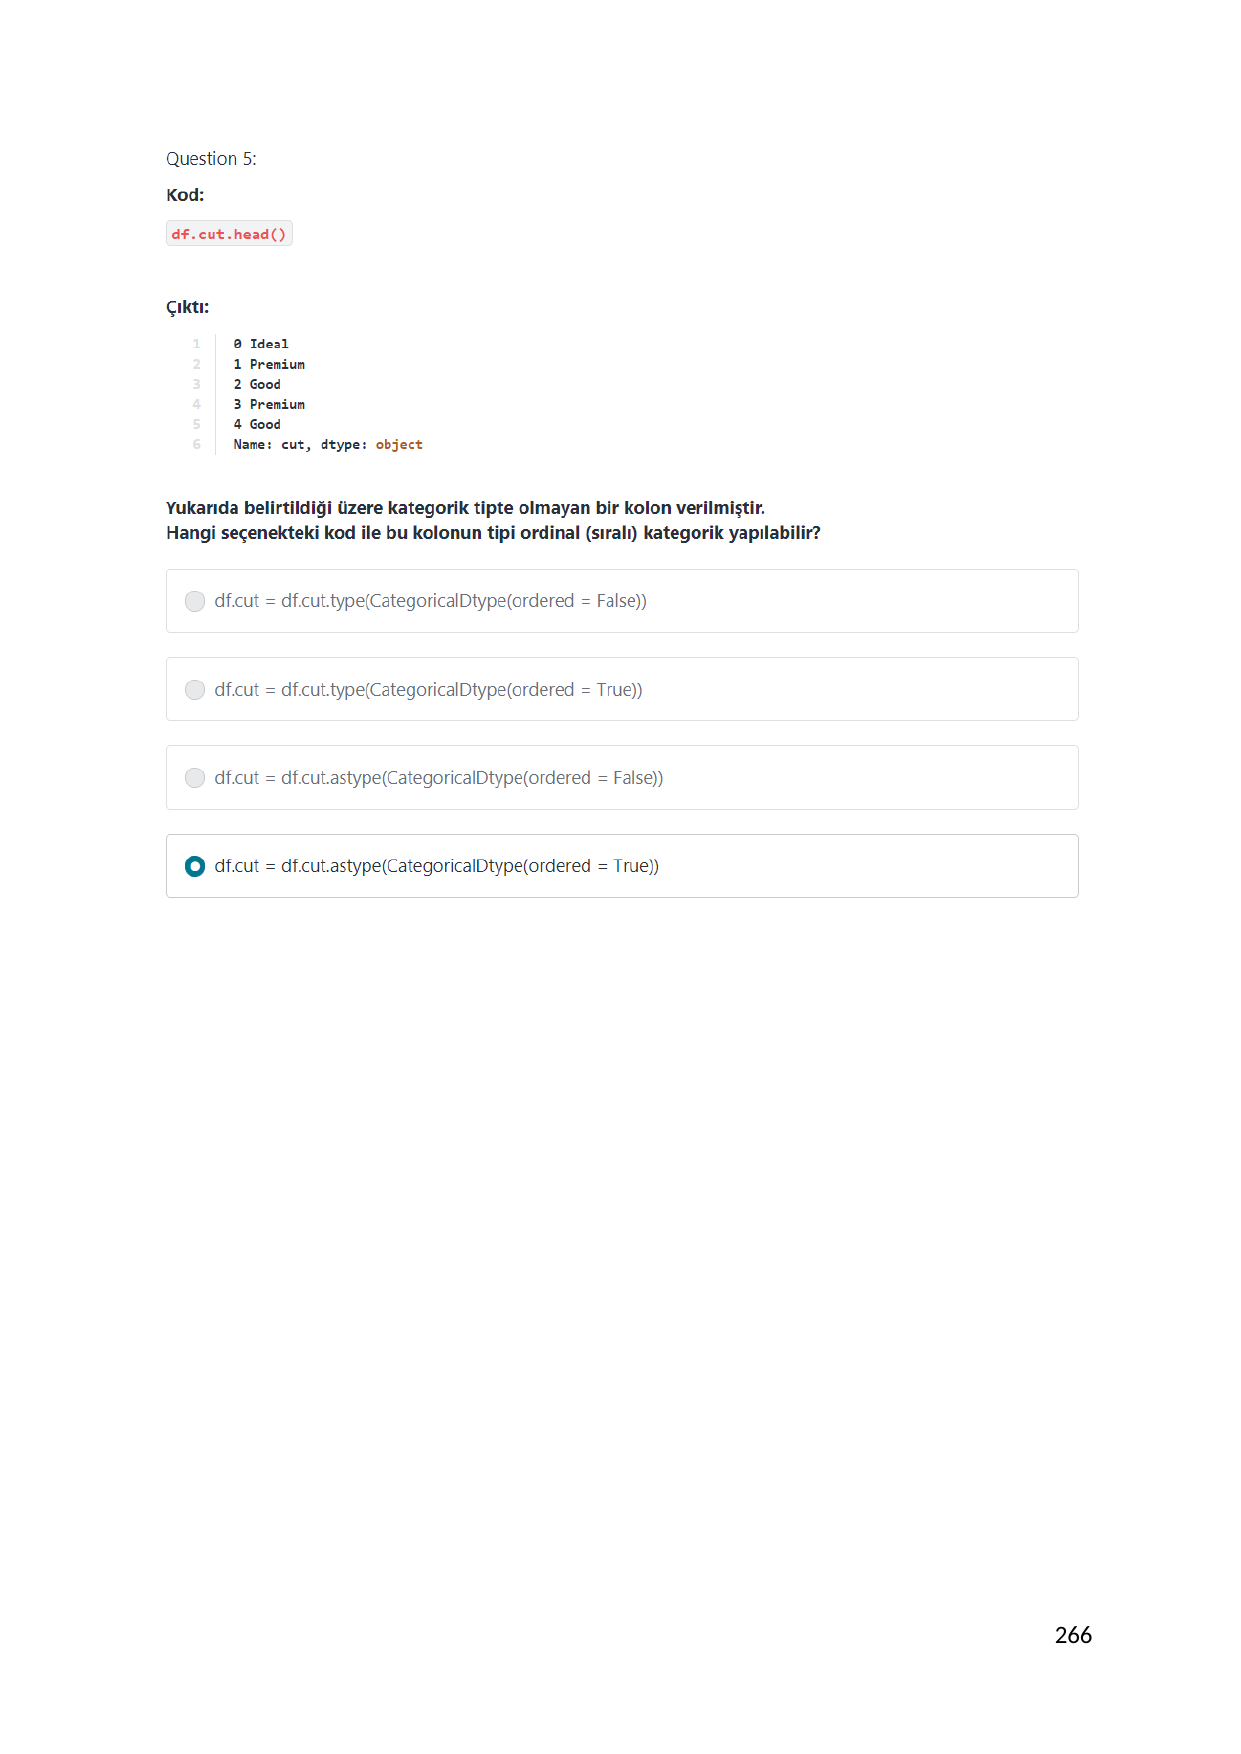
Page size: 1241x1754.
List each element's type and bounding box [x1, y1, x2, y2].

picture [147, 147, 1093, 904]
